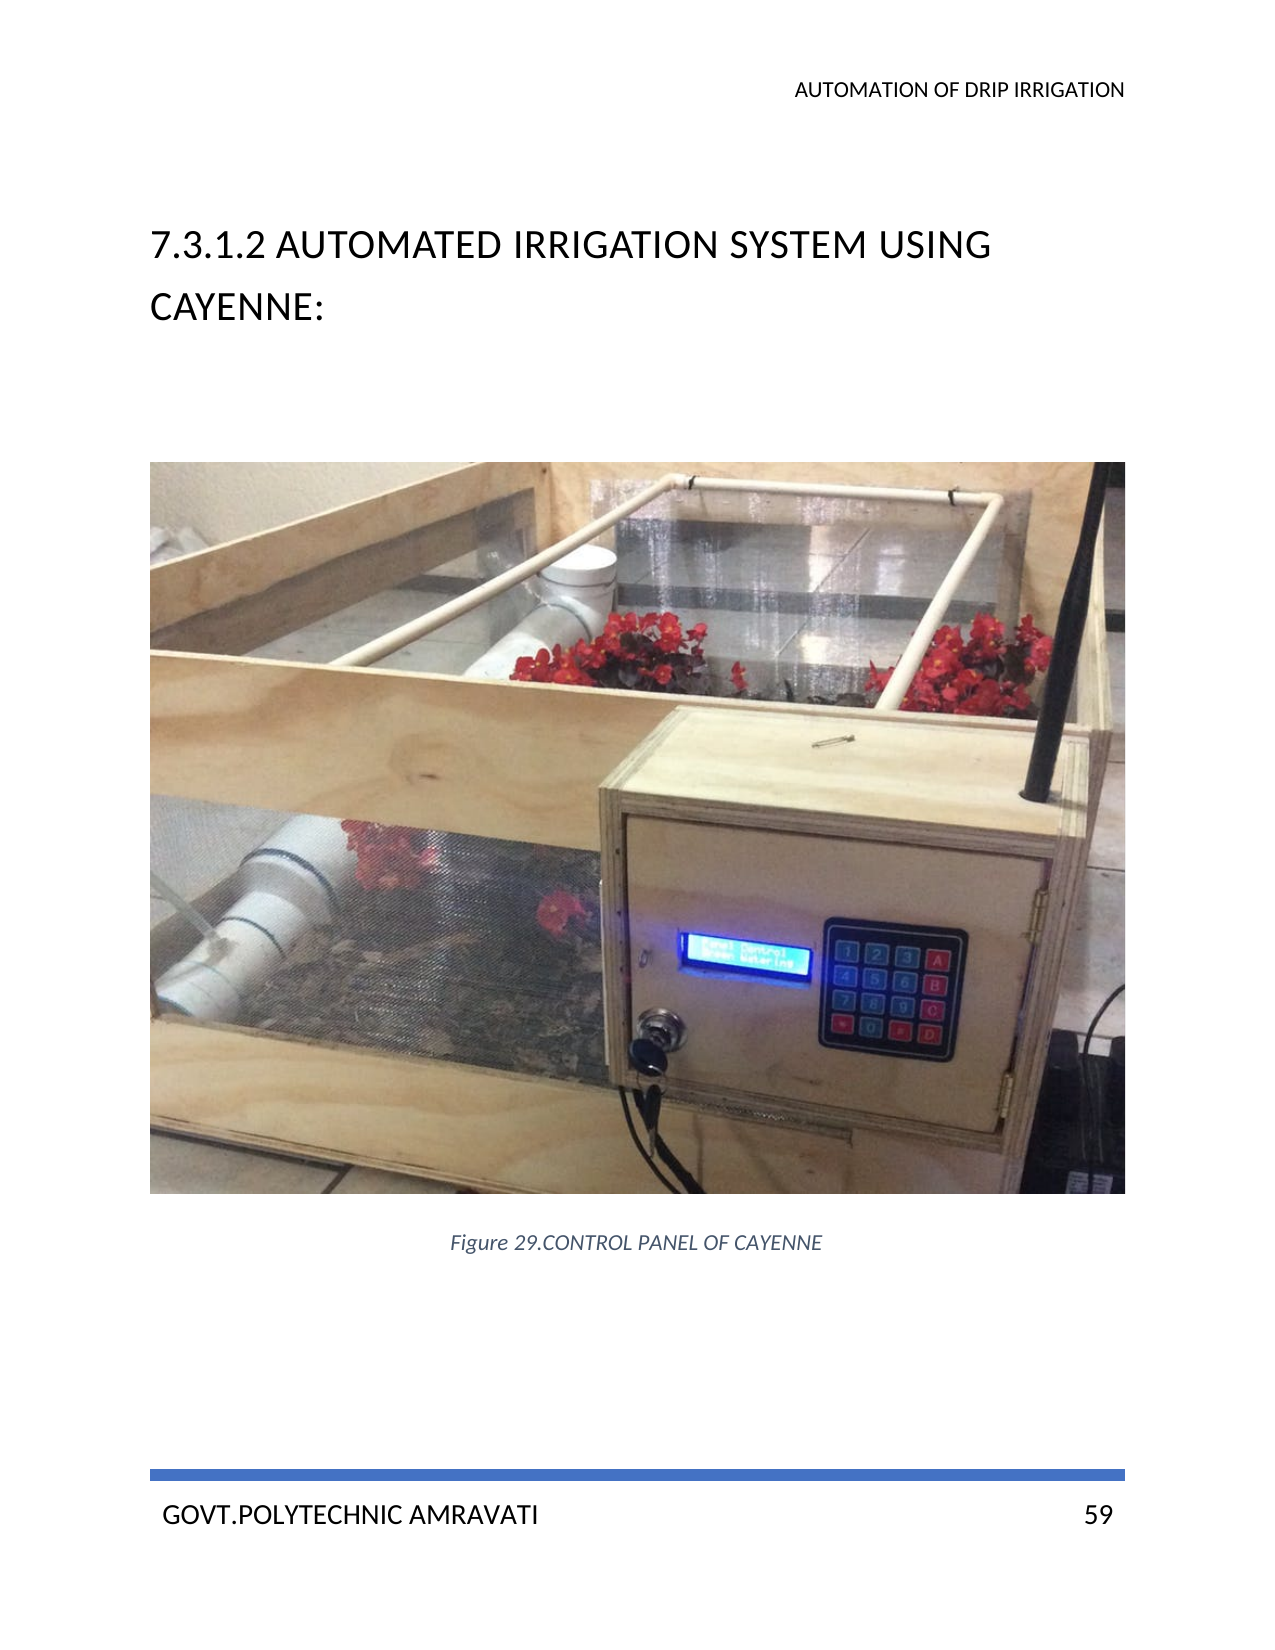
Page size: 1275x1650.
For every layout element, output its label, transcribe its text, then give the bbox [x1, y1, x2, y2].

text Figure 29.CONTROL PANEL OF CAYENNE [150, 1228, 1125, 1256]
subtitle 7.3.1.2 AUTOMATED IRRIGATION SYSTEM USING CAYENNE: [150, 206, 1125, 331]
